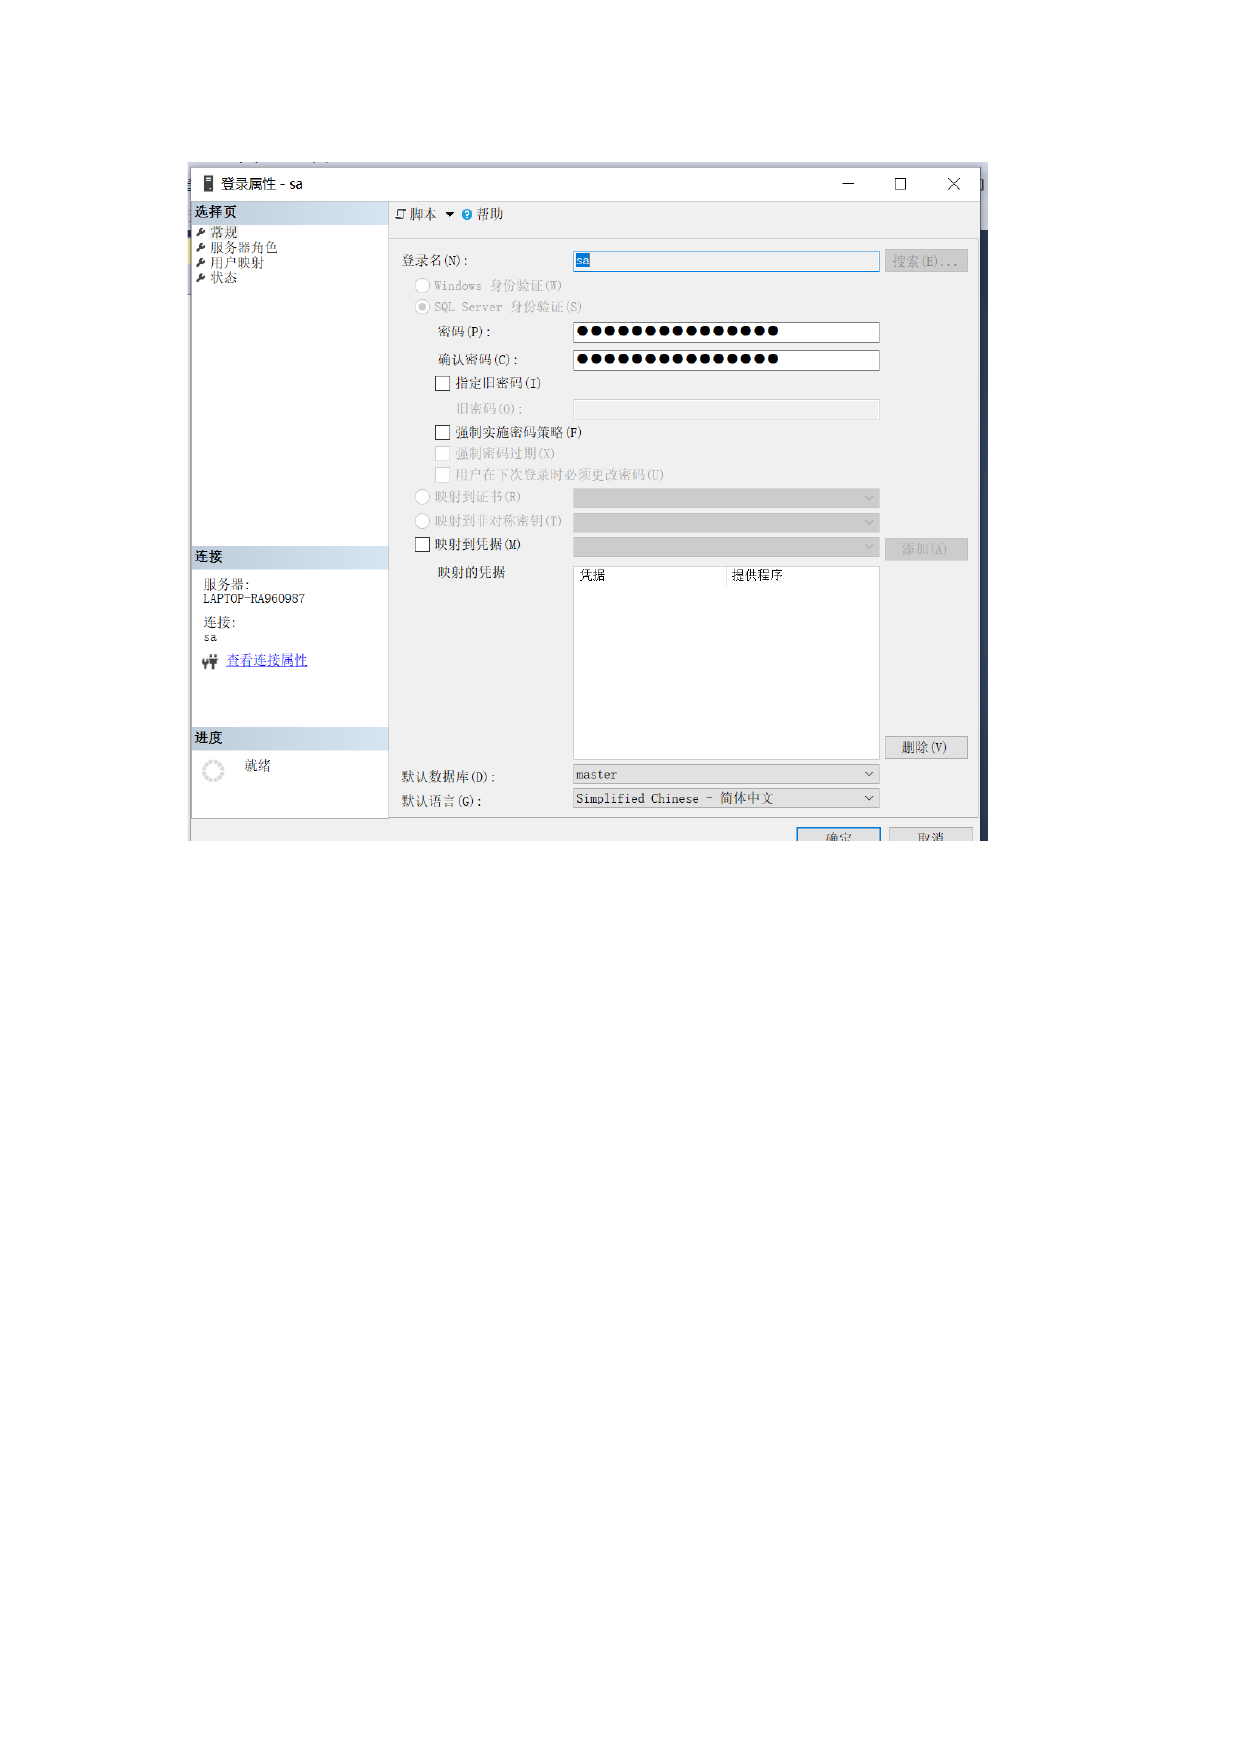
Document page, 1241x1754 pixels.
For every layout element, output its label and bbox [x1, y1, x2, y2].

picture [187, 162, 988, 841]
